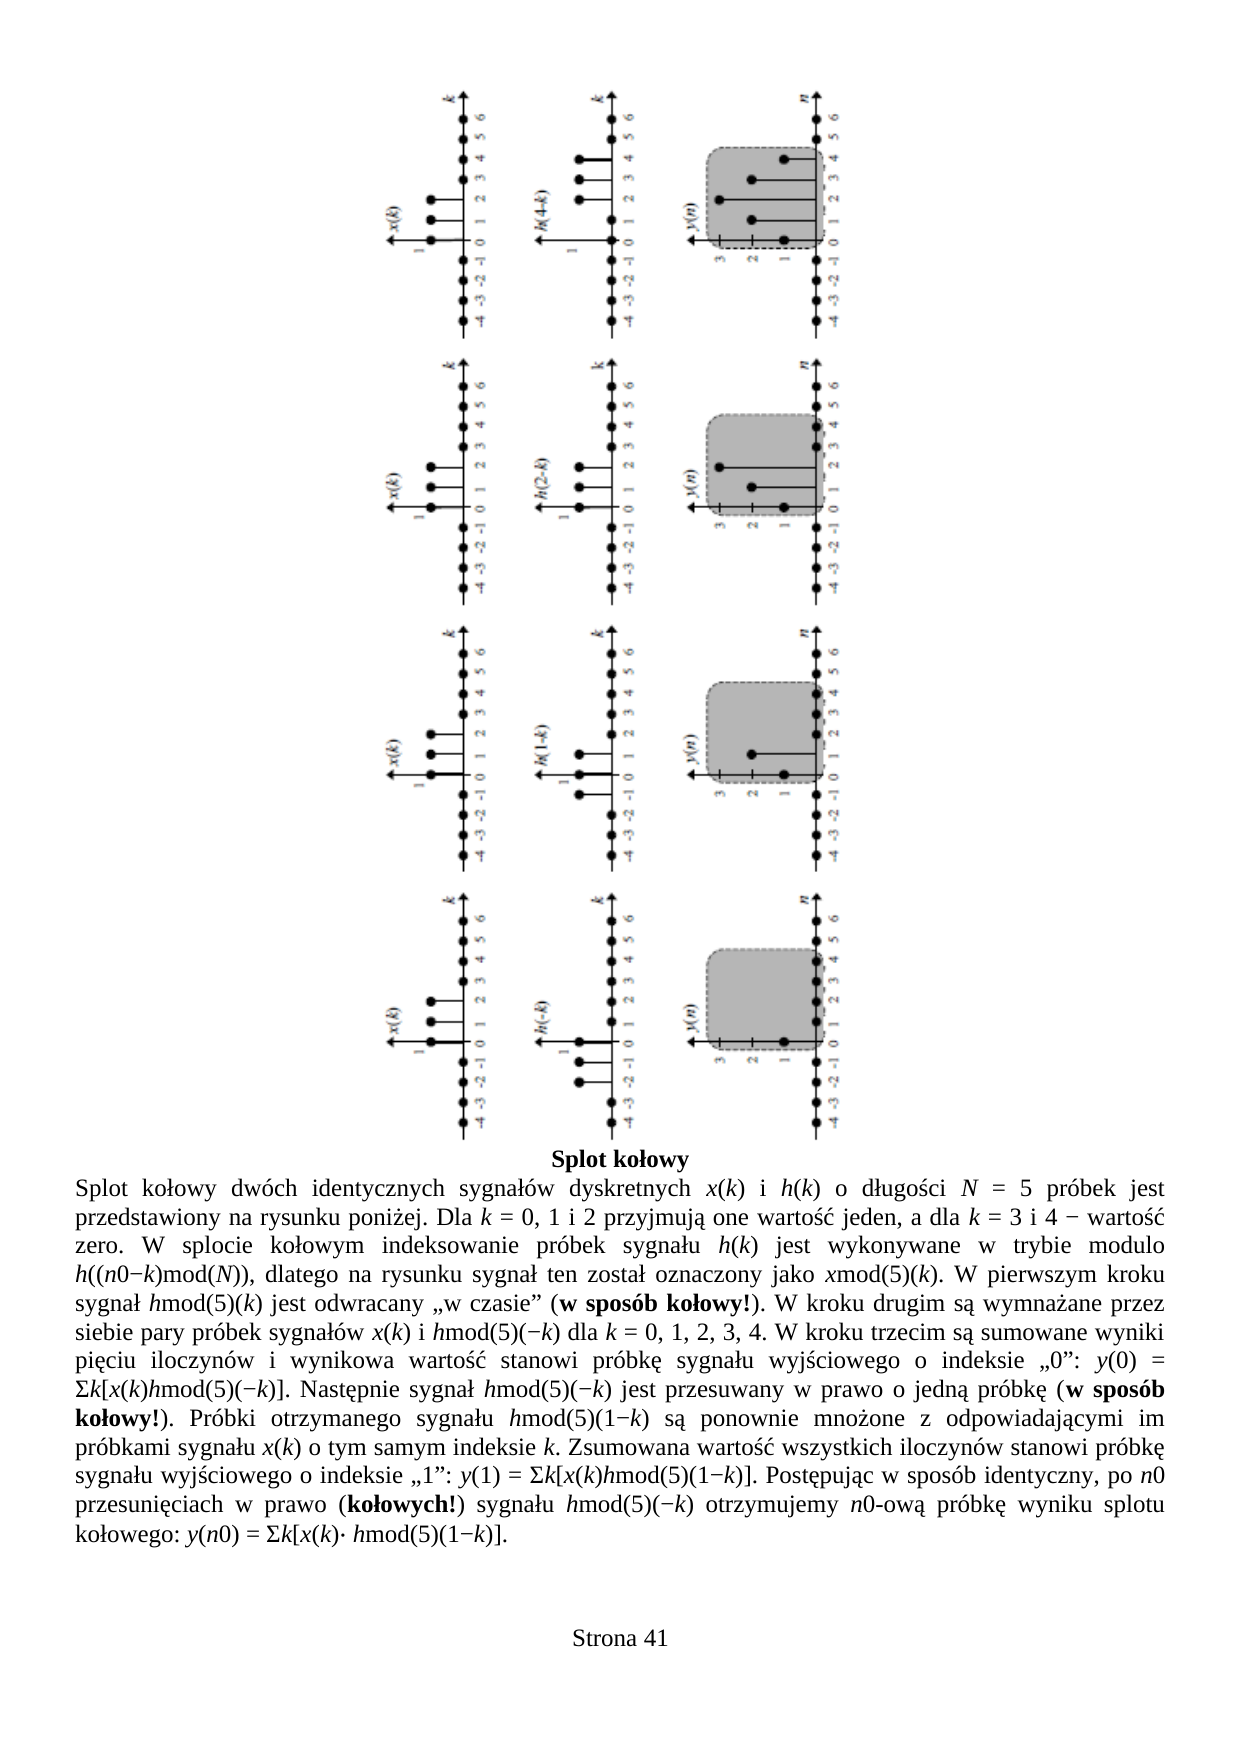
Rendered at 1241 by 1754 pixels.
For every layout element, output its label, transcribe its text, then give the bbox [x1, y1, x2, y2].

picture [370, 75, 870, 1145]
text Splot kołowy [75, 1144, 1165, 1173]
text Splot kołowy dwóch identycznych sygnałów dyskretnych x(k) i h(k) o długości N = 5 próbek jest przedstawiony na rysunku poniżej. Dla k = 0, 1 i 2 przyjmują one wartość jeden, a dla k = 3 i 4 − wartość zero. W splocie kołowym indeksowanie próbek sygnału h(k) jest wykonywane w trybie modulo h((n0−k)mod(N)), dlatego na rysunku sygnał ten został oznaczony jako xmod(5)(k). W pierwszym kroku sygnał hmod(5)(k) jest odwracany „w czasie” (w sposób kołowy!). W kroku drugim są wymnażane przez siebie pary próbek sygnałów x(k) i hmod(5)(−k) dla k = 0, 1, 2, 3, 4. W kroku trzecim są sumowane wyniki pięciu iloczynów i wynikowa wartość stanowi próbkę sygnału wyjściowego o indeksie „0”: y(0) = Σk[x(k)hmod(5)(−k)]. Następnie sygnał hmod(5)(−k) jest przesuwany w prawo o jedną próbkę (w sposób kołowy!). Próbki otrzymanego sygnału hmod(5)(1−k) są ponownie mnożone z odpowiadającymi im próbkami sygnału x(k) o tym samym indeksie k. Zsumowana wartość wszystkich iloczynów stanowi próbkę sygnału wyjściowego o indeksie „1”: y(1) = Σk[x(k)hmod(5)(1−k)]. Postępując w sposób identyczny, po n0 przesunięciach w prawo (kołowych!) sygnału hmod(5)(−k) otrzymujemy n0-ową próbkę wyniku splotu kołowego: y(n0) = Σk[x(k)⋅ hmod(5)(1−k)]. [75, 1173, 1165, 1548]
